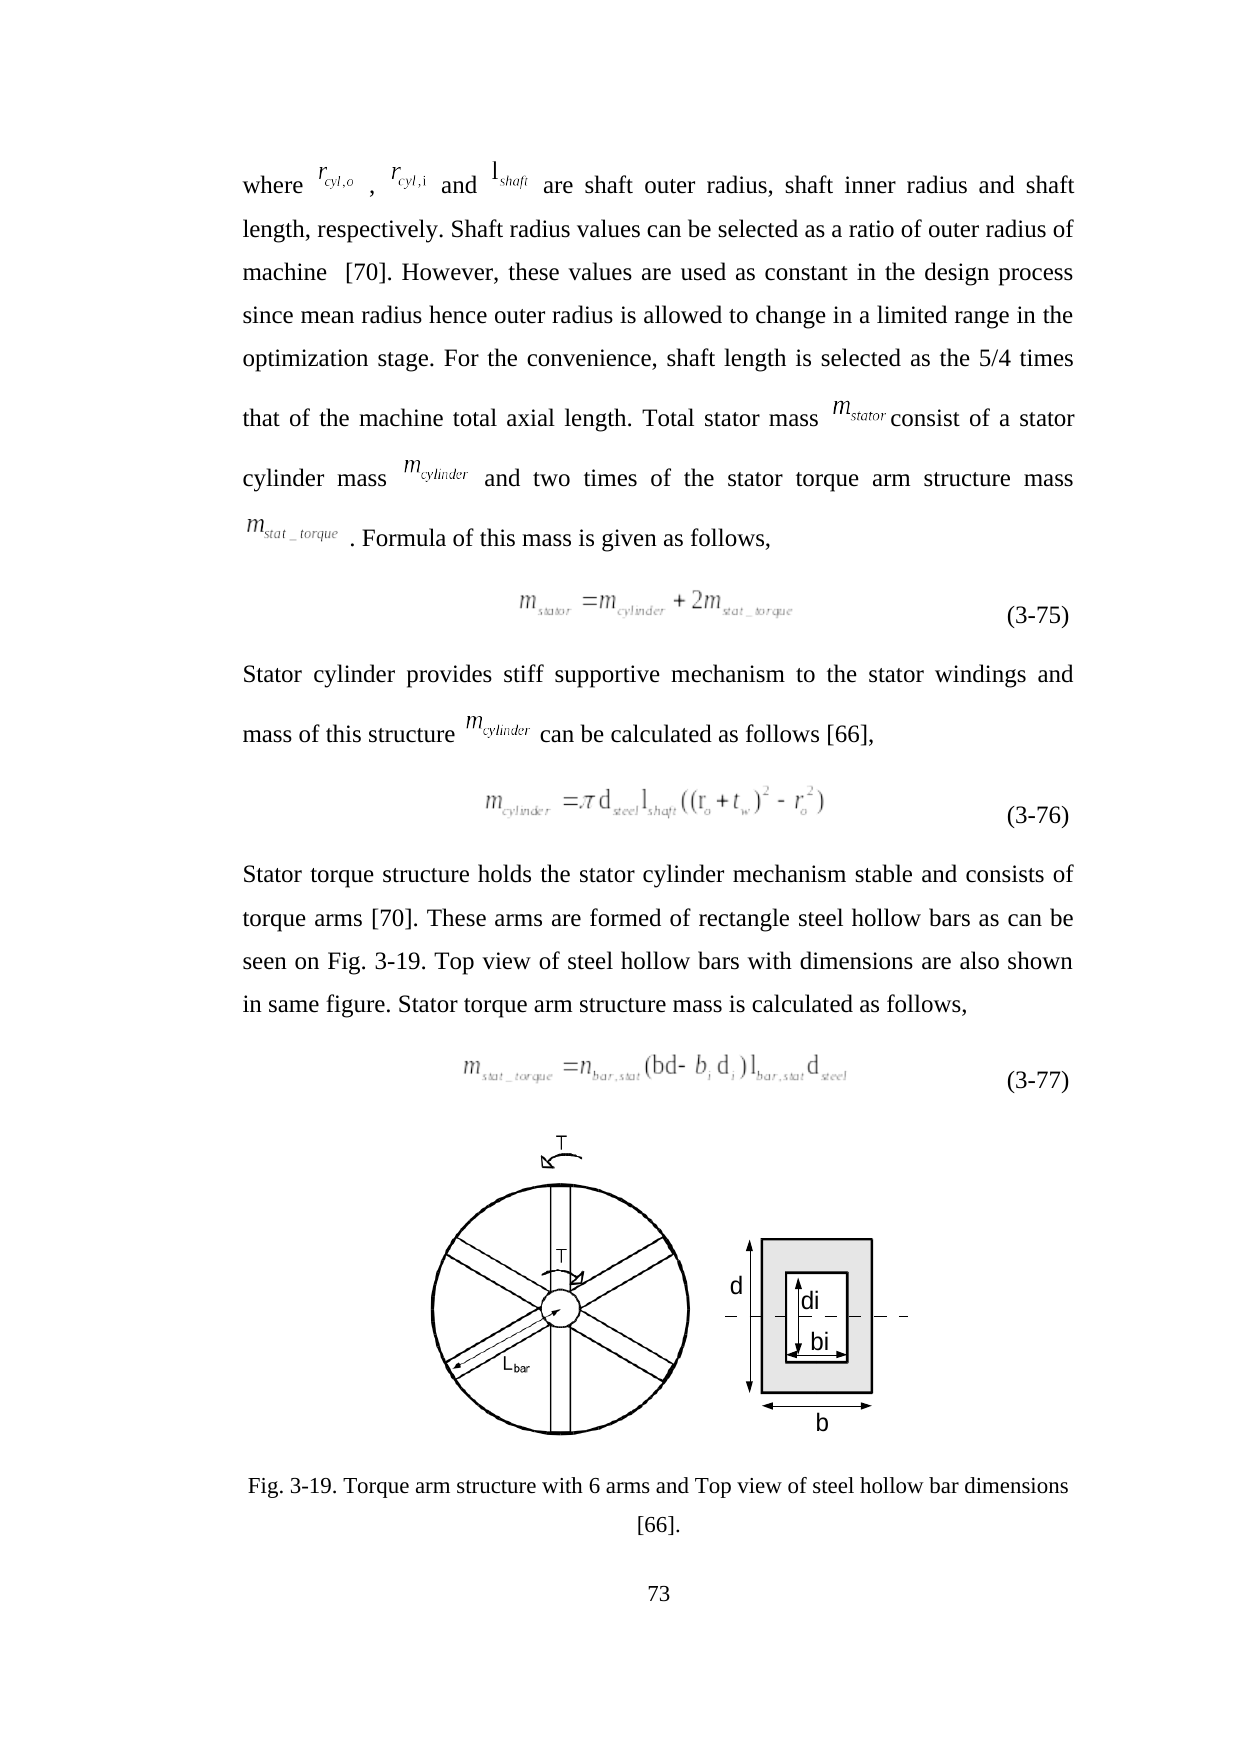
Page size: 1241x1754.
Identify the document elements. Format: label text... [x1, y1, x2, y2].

text (3-76) [242, 779, 1075, 828]
text Stator cylinder provides stiff supportive mechanism to the stator windings and mass of this structure can be calculated as follows [66], [242, 659, 1075, 748]
text (3-75) [242, 583, 1075, 628]
text Stator torque structure holds the stator cylinder mechanism stable and consists of torque arms [70]. These arms are formed of rectangle steel hollow bars as can be seen on Fig. 3-19. Top view of steel hollow bars with dimensions are also shown in same figure. Stator torque arm structure mass is calculated as follows, [242, 859, 1075, 1018]
list Fig. 3-19. Torque arm structure with 6 arms and Top view of steel hollow bar dimensions [66]. [242, 1472, 1075, 1538]
picture [405, 1125, 718, 1441]
text where , and are shaft outer radius, shaft inner radius and shaft length, respectively. Shaft radius values can be selected as a ratio of outer radius of machine [70]. However, these values are used as constant in the design process since mean radius hence outer radius is allowed to change in a limited range in the optimization stage. For the convenience, shaft length is selected as the 5/4 times that of the machine total axial length. Total stator mass consist of a stator cylinder mass and two times of the stator torque arm structure mass . Formula of this mass is given as follows, [242, 153, 1075, 552]
text (3-77) [242, 1049, 1075, 1094]
